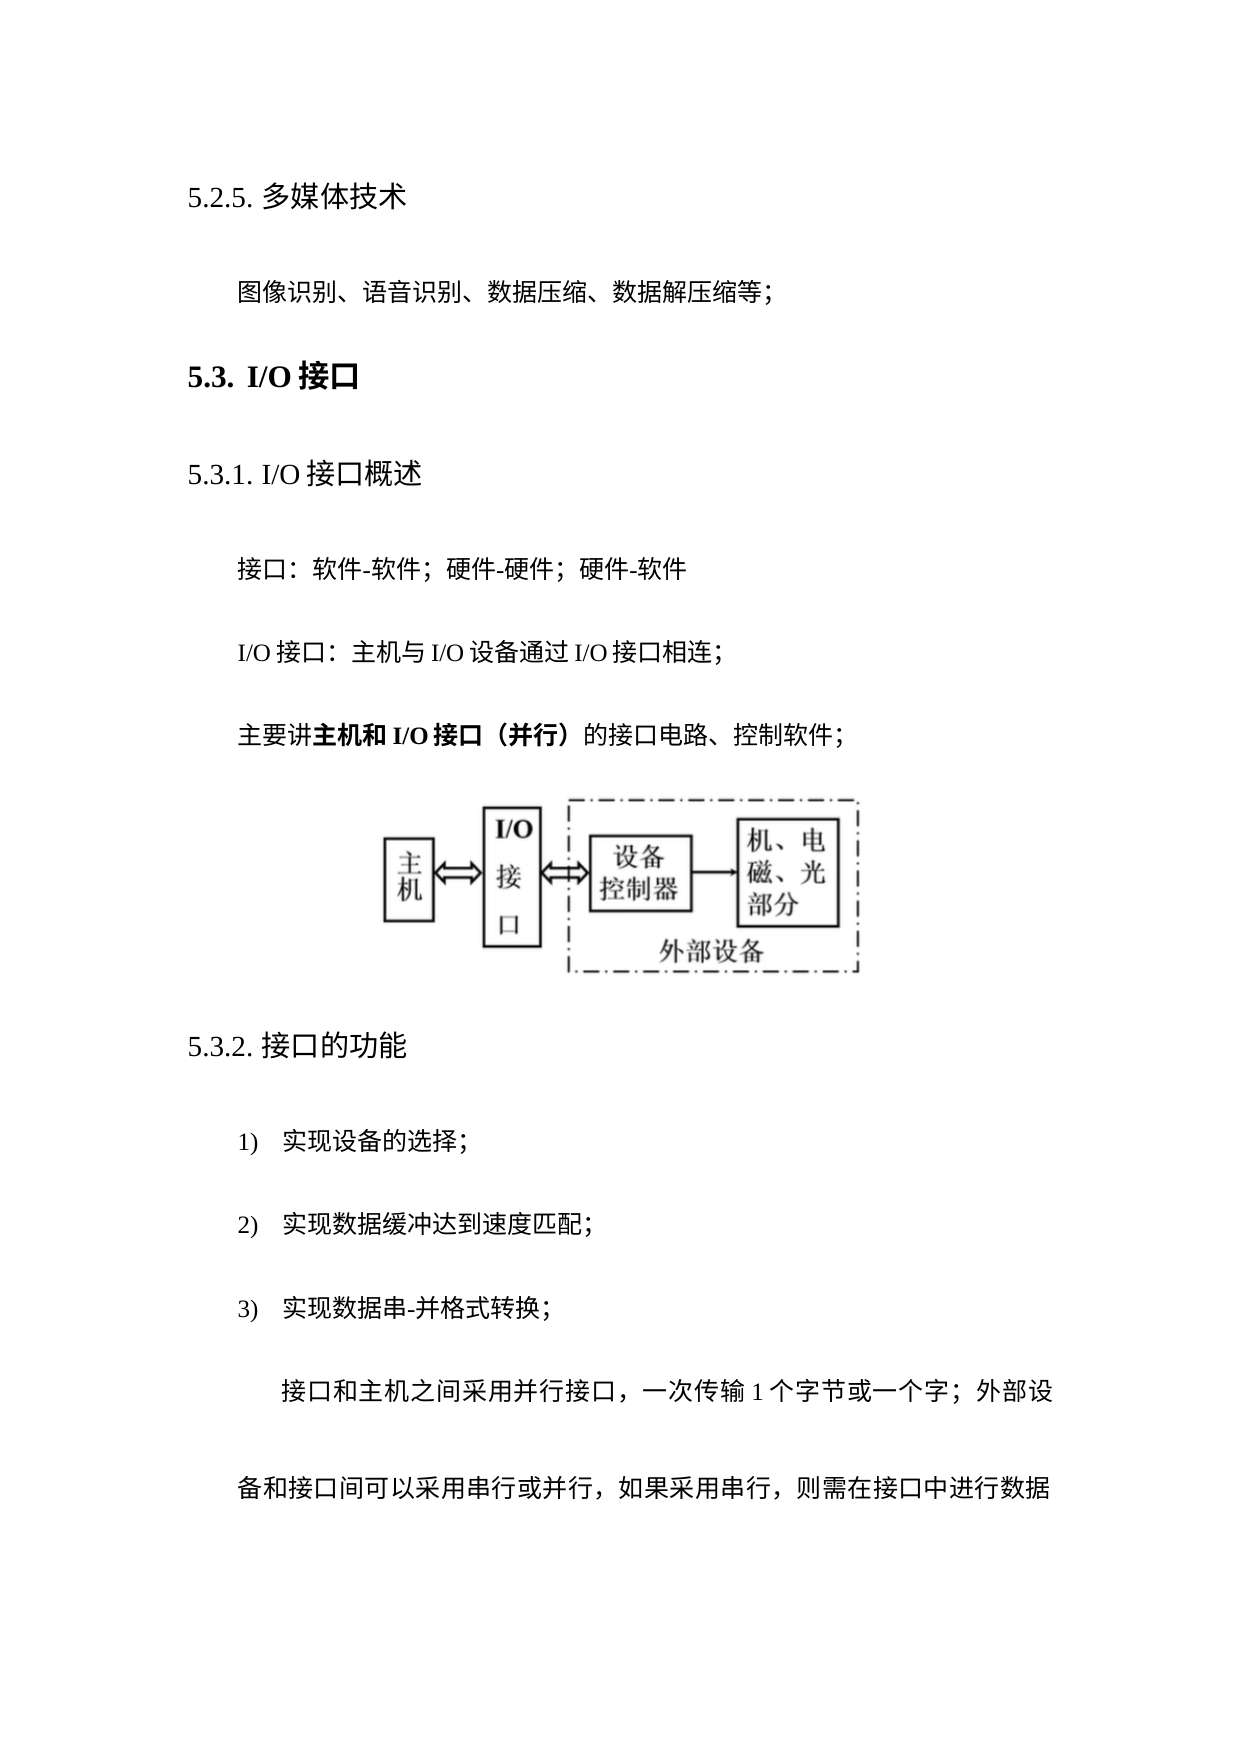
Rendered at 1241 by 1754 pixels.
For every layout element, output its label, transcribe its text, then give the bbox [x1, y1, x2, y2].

picture [371, 784, 869, 986]
list 实现数据串-并格式转换； [237, 1274, 1053, 1339]
subtitle 多媒体技术 [187, 162, 1053, 227]
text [237, 1357, 1053, 1519]
list 实现数据缓冲达到速度匹配； [237, 1191, 1053, 1256]
text 接口：软件-软件；硬件-硬件；硬件-软件 [187, 535, 1053, 600]
list 实现设备的选择； [237, 1107, 1053, 1172]
text 主要讲主机和I/O接口（并行）的接口电路、控制软件； [187, 701, 1053, 766]
subtitle I/O接口概述 [187, 439, 1053, 504]
text 图像识别、语音识别、数据压缩、数据解压缩等； [187, 258, 1053, 323]
text I/O接口：主机与I/O设备通过I/O接口相连； [187, 618, 1053, 683]
subtitle 接口的功能 [187, 1012, 1053, 1077]
subtitle I/O接口 [187, 341, 1053, 406]
